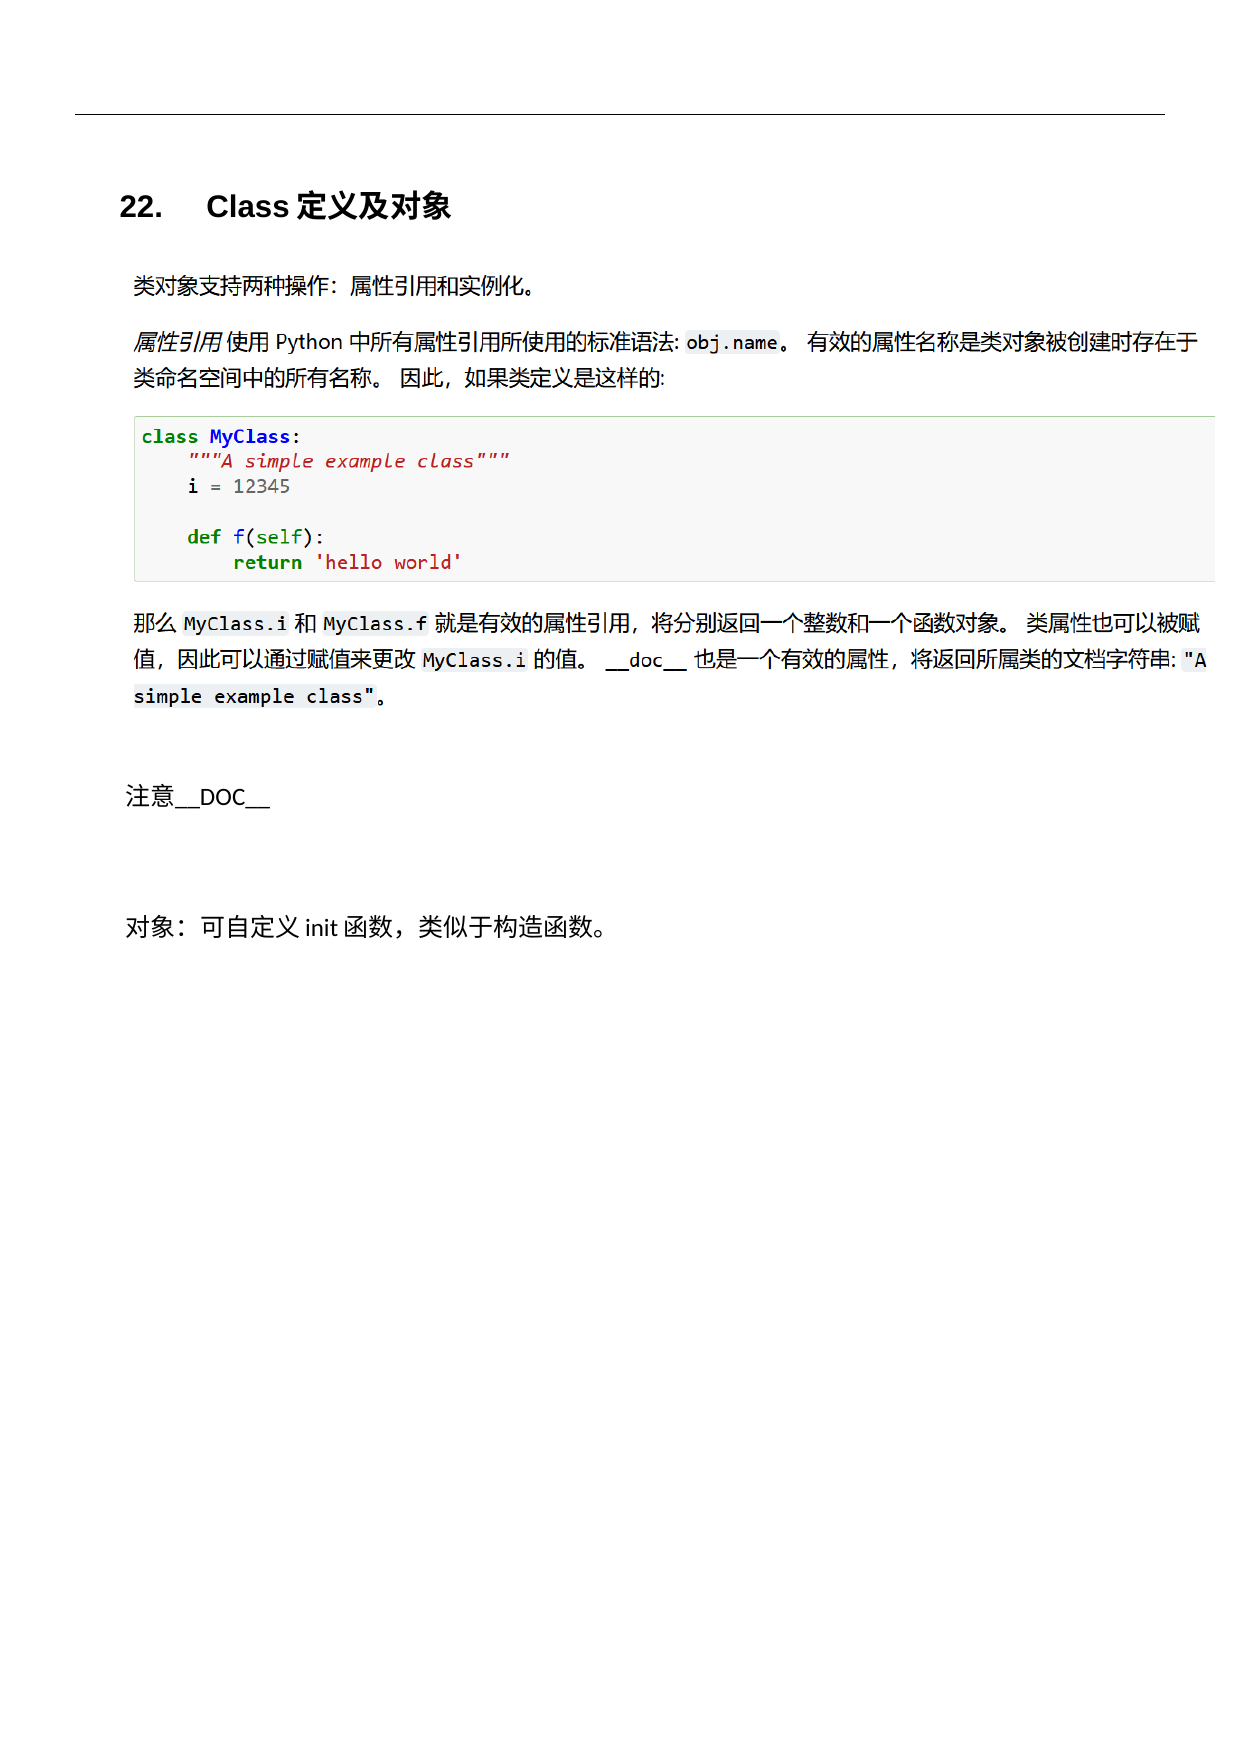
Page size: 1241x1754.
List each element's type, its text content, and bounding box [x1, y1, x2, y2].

text 对象：可自定义init函数，类似于构造函数。 [75, 893, 1165, 958]
text 注意__DOC__ [75, 762, 1165, 827]
subtitle Class定义及对象 [119, 172, 1165, 237]
